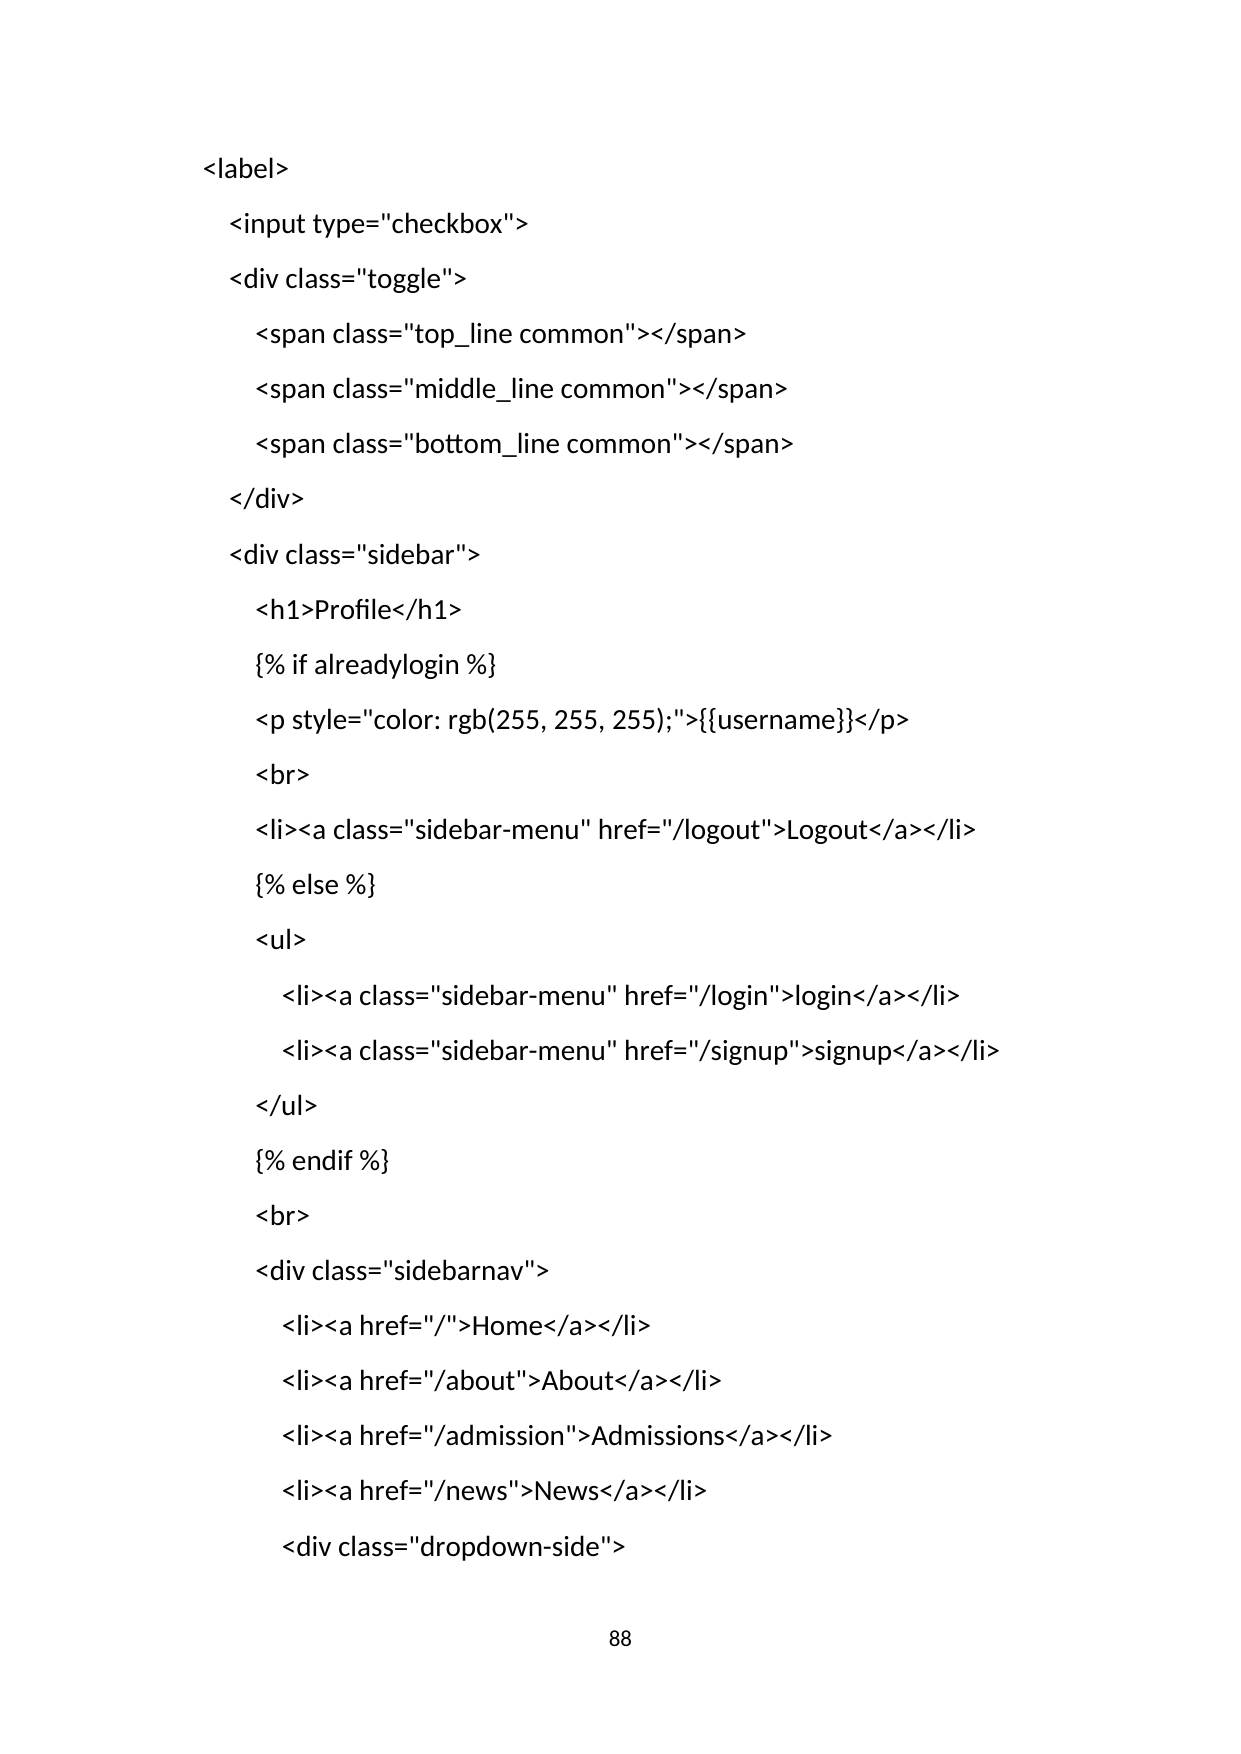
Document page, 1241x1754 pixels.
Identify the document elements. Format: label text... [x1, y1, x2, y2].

text <div class="sidebarnav"> [150, 1252, 1090, 1288]
text </ul> [150, 1087, 1090, 1122]
text <li><a href="/admission">Admissions</a></li> [150, 1417, 1090, 1453]
text <li><a class="sidebar-menu" href="/logout">Logout</a></li> [150, 811, 1090, 847]
text <li><a class="sidebar-menu" href="/login">login</a></li> [150, 977, 1090, 1012]
text <h1>Profile</h1> [150, 591, 1090, 626]
text <br> [150, 756, 1090, 792]
text <div class="toggle"> [150, 260, 1090, 296]
text <br> [150, 1197, 1090, 1233]
text <div class="sidebar"> [150, 536, 1090, 571]
text <p style="color: rgb(255, 255, 255);">{{username}}</p> [150, 701, 1090, 737]
text <div class="dropdown-side"> [150, 1528, 1090, 1563]
text <label> [150, 150, 1090, 186]
text <li><a href="/news">News</a></li> [150, 1472, 1090, 1508]
text <li><a href="/about">About</a></li> [150, 1362, 1090, 1398]
text {% endif %} [150, 1142, 1090, 1177]
text <input type="checkbox"> [150, 205, 1090, 241]
text <ul> [150, 921, 1090, 957]
text <span class="top_line common"></span> [150, 315, 1090, 351]
text <li><a class="sidebar-menu" href="/signup">signup</a></li> [150, 1032, 1090, 1067]
text <li><a href="/">Home</a></li> [150, 1307, 1090, 1343]
text {% if alreadylogin %} [150, 646, 1090, 682]
text {% else %} [150, 866, 1090, 902]
text <span class="bottom_line common"></span> [150, 426, 1090, 461]
text </div> [150, 481, 1090, 516]
text <span class="middle_line common"></span> [150, 370, 1090, 406]
